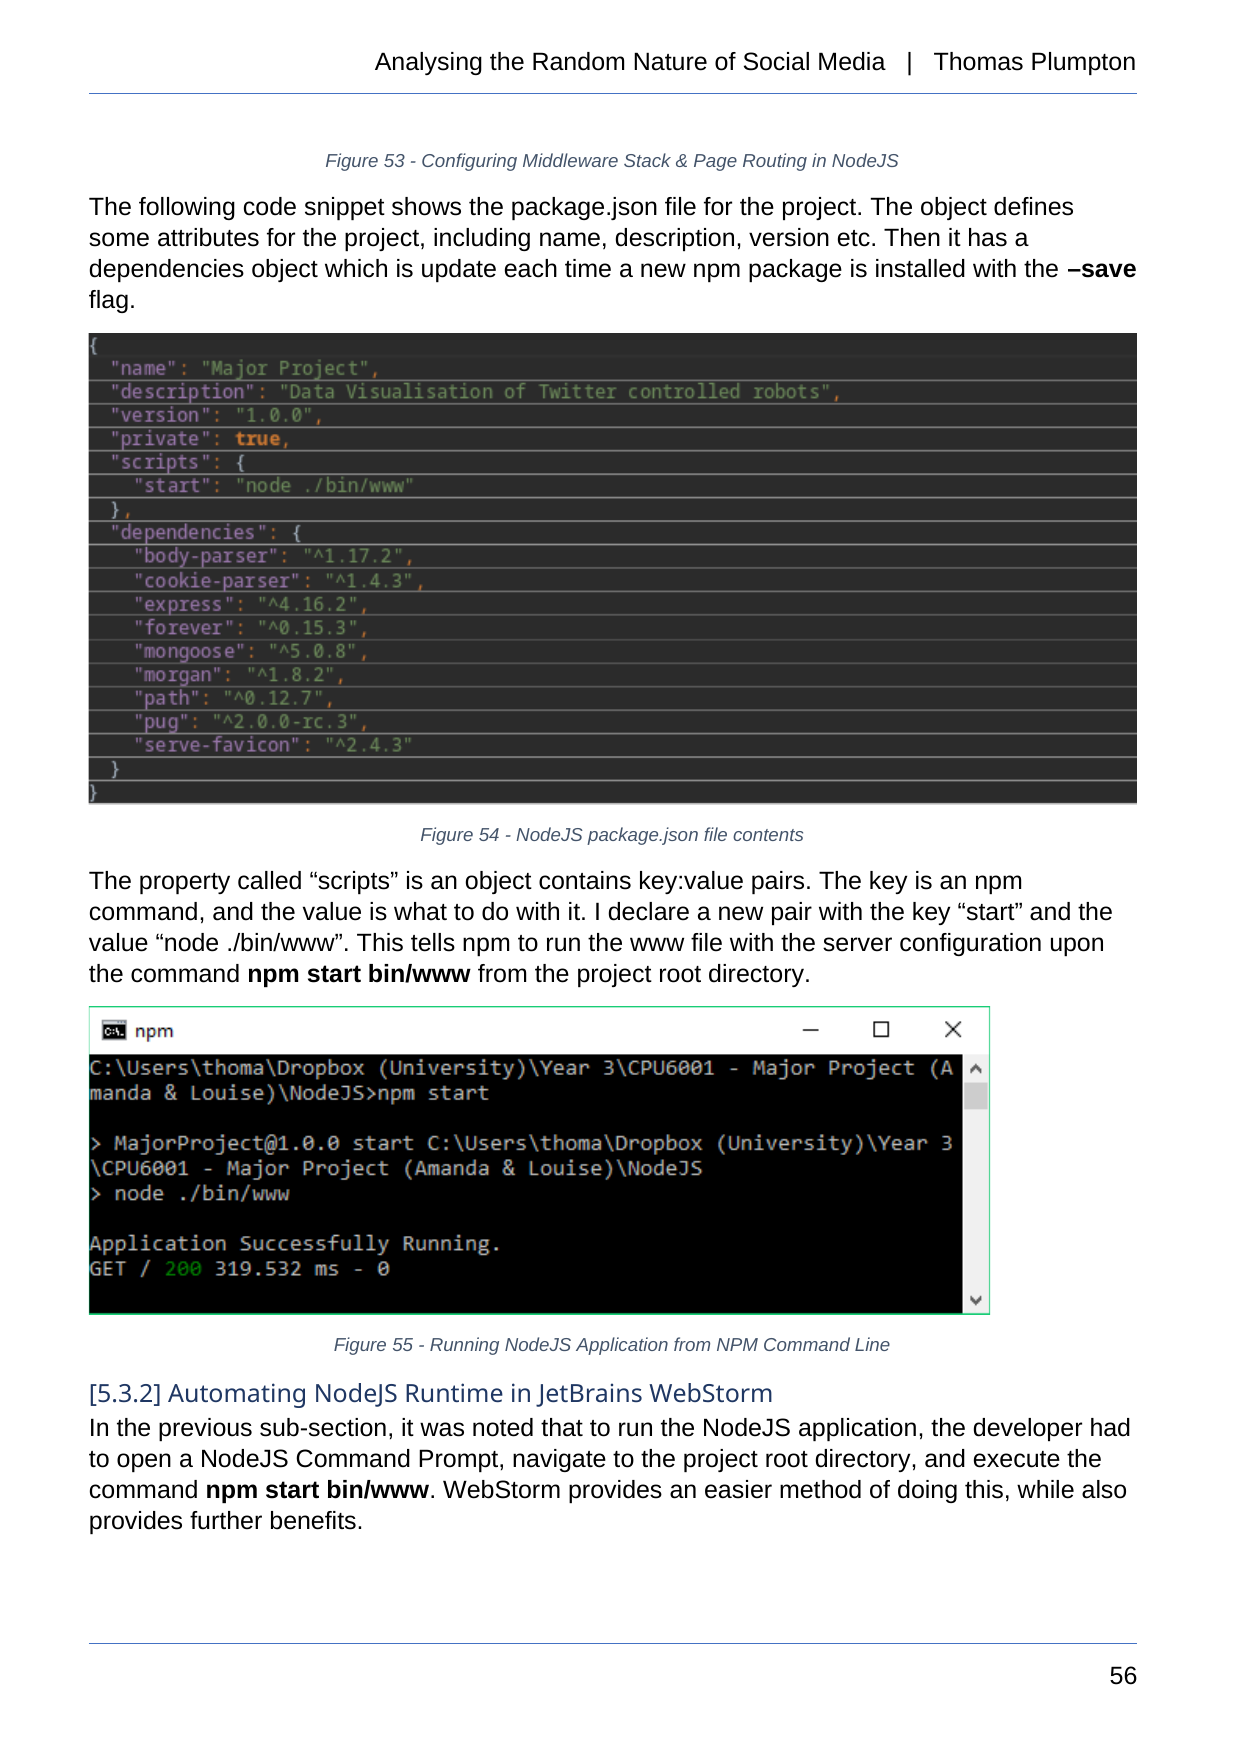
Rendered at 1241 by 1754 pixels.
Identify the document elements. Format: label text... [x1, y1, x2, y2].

text Figure 55 - Running NodeJS Application from NPM Command Line [89, 1333, 1137, 1355]
text The following code snippet shows the package.json file for the project. The object defines some attributes for the project, including name, description, version etc. Then it has a dependencies object which is update each time a new npm package is installed with the –save flag. [89, 192, 1137, 314]
text Figure 53 - Configuring Middleware Stack & Page Routing in NodeJS [89, 150, 1137, 172]
picture [88, 1006, 991, 1315]
text Figure 54 - NodeJS package.json file contents [89, 823, 1137, 845]
text The property called “scripts” is an object contains key:value pairs. The key is an npm command, and the value is what to do with it. I declare a new pair with the key “start” and the value “node ./bin/www”. This tells npm to run the www file with the server configuration upon the command npm start bin/www from the project root directory. [89, 866, 1137, 988]
text In the previous sub-section, it was noted that to run the NodeJS application, the developer had to open a NodeJS Command Prompt, navigate to the project root directory, and execute the command npm start bin/www. WebStorm provides an easier method of doing this, while also provides further benefits. [89, 1413, 1137, 1534]
subtitle [5.3.2] Automating NodeJS Runtime in JetBrains WebStorm [89, 1376, 1137, 1410]
